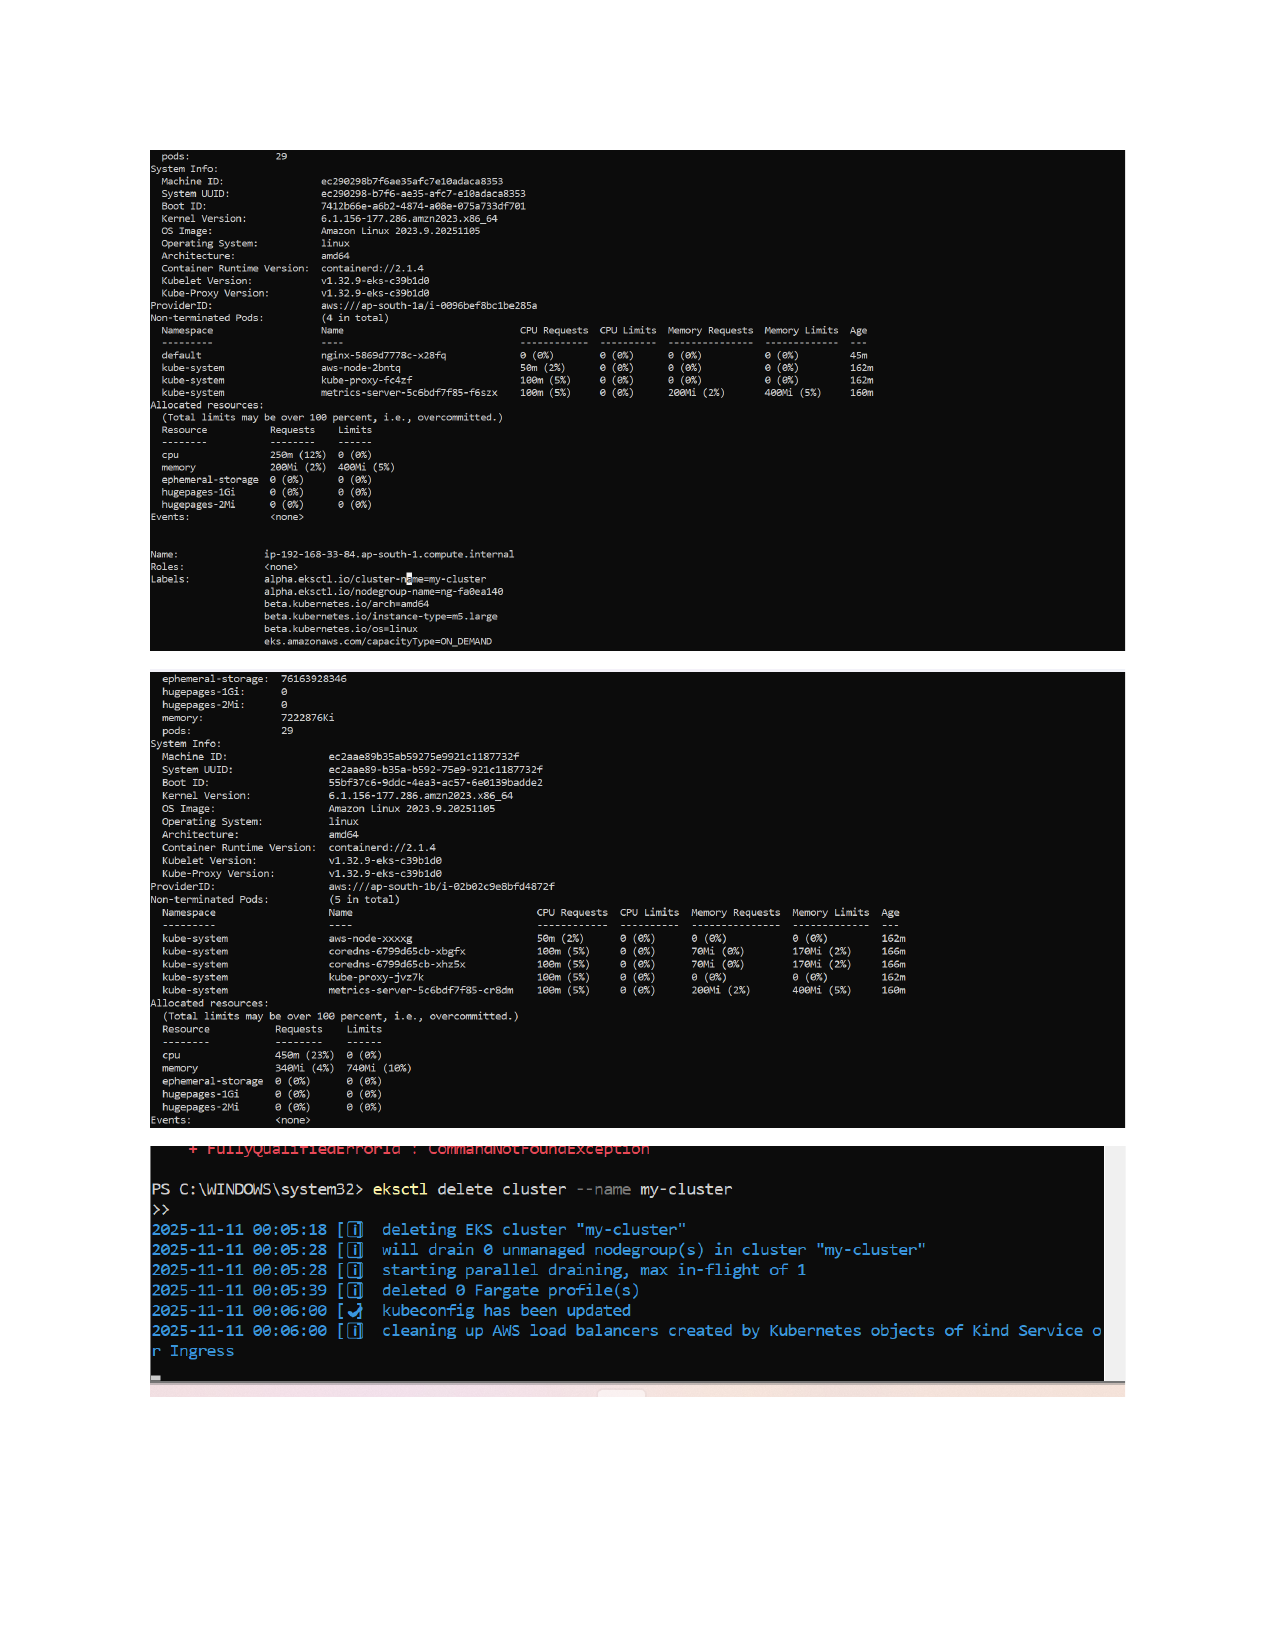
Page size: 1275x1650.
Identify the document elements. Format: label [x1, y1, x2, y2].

picture [150, 1146, 1125, 1397]
picture [150, 669, 1125, 1128]
picture [150, 150, 1125, 651]
